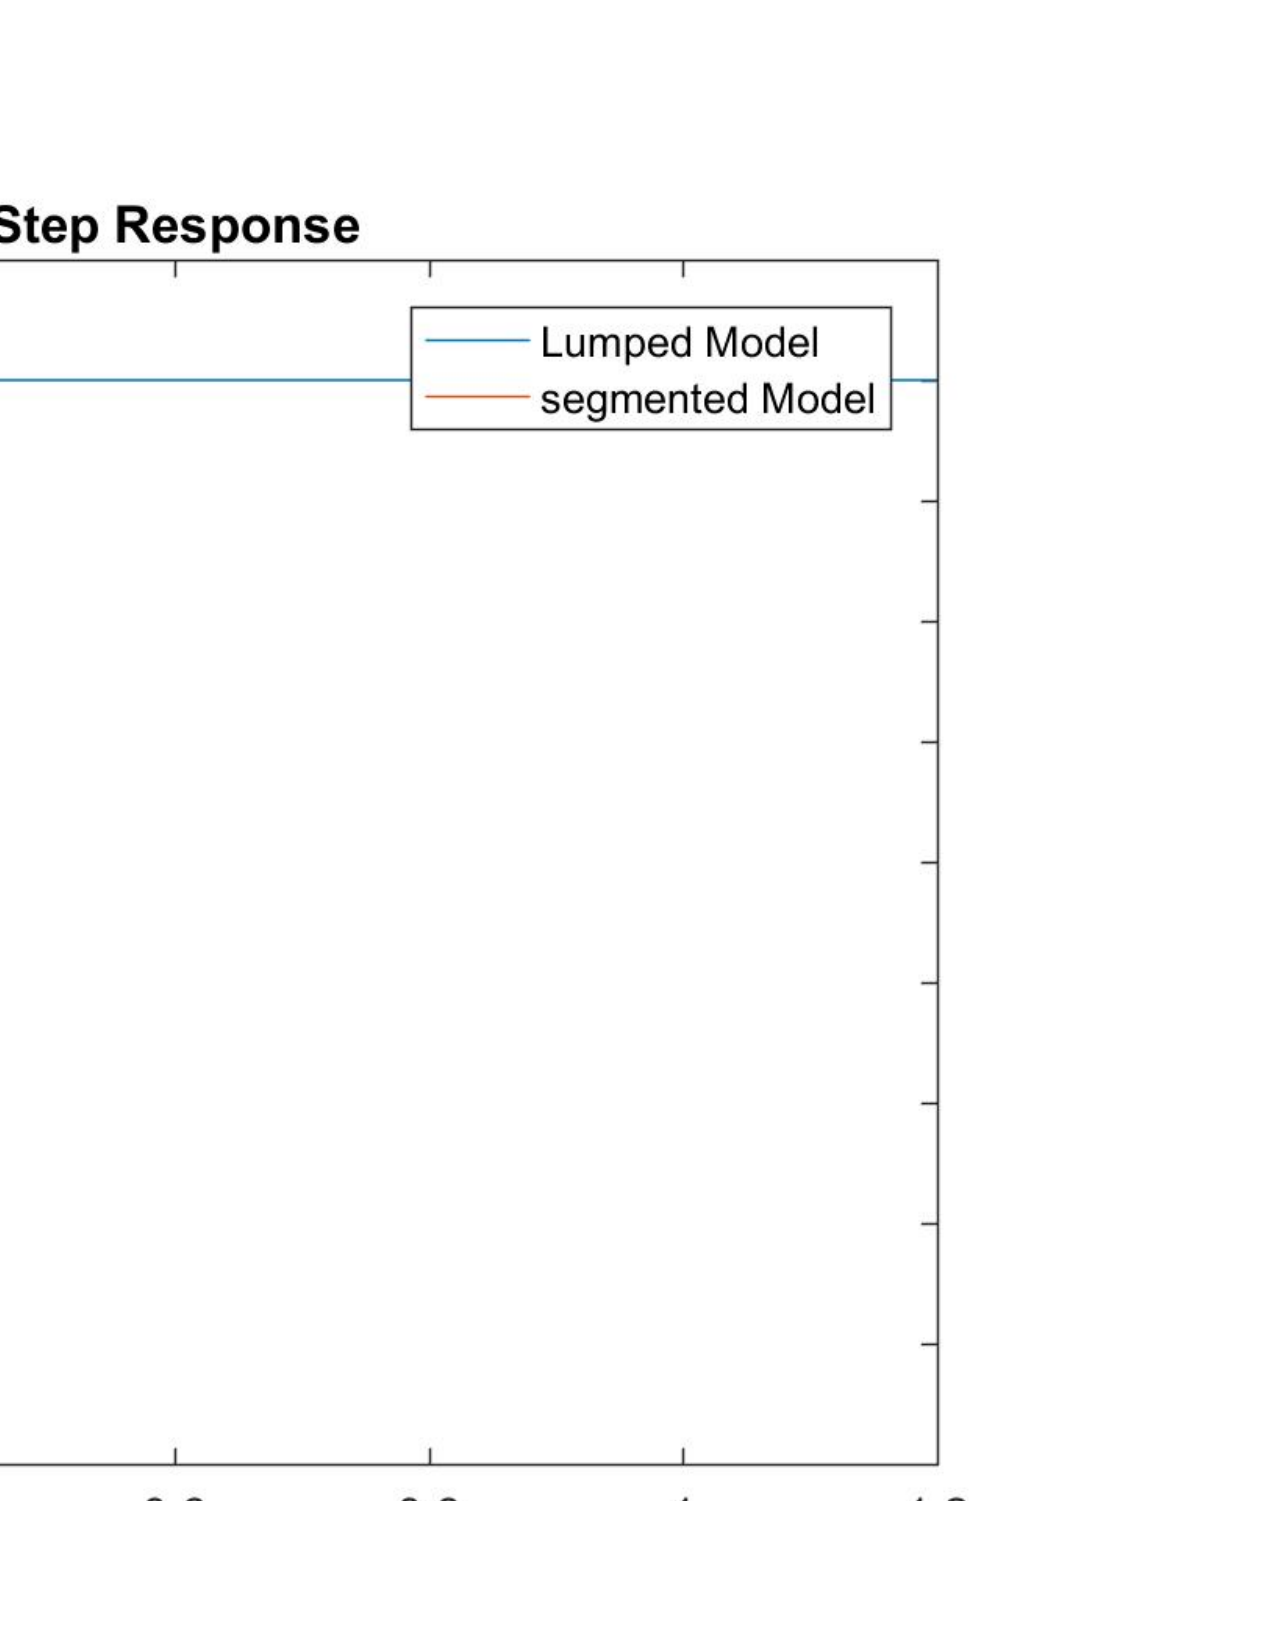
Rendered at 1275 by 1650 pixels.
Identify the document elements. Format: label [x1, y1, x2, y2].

picture [0, 150, 1125, 1501]
